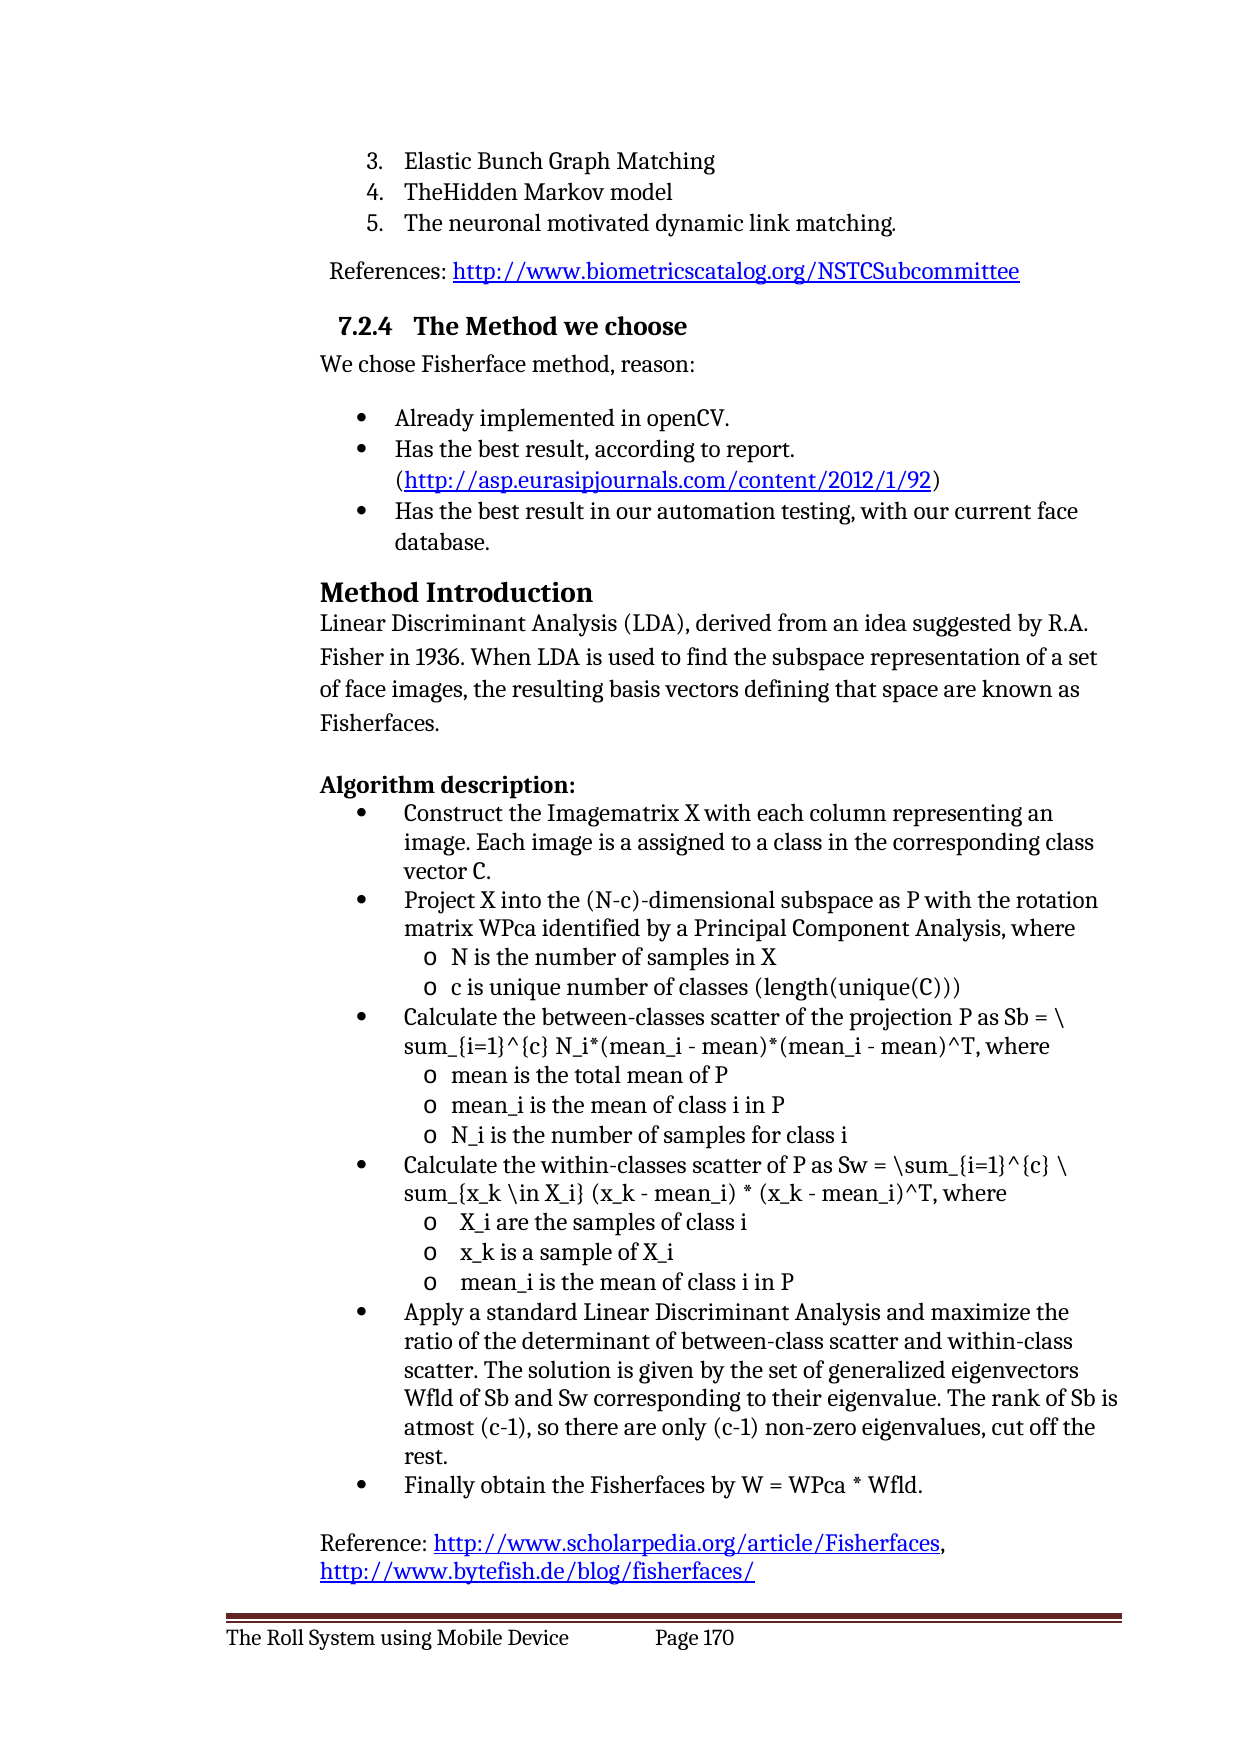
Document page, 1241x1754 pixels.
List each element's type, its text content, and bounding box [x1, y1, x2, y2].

list Construct the Imagematrix X with each column representing an image. Each image is a assigned to a class in the corresponding class vector C. [357, 799, 1122, 886]
subtitle The Method we choose [338, 311, 1122, 342]
text Reference: http://www.scholarpedia.org/article/Fisherfaces, http://www.bytefish.de/blog/fisherfaces/ [319, 1528, 1122, 1586]
list Has the best result in our automation testing, with our current face database. [357, 497, 1122, 557]
text References: http://www.biometricscatalog.org/NSTCSubcommittee [329, 257, 1122, 286]
list Elastic Bunch Graph Matching [366, 147, 1122, 176]
list mean is the total mean of P [423, 1061, 1122, 1091]
text Algorithm description: [319, 771, 1122, 799]
list N is the number of samples in X [423, 943, 1122, 973]
list mean_i is the mean of class i in P [423, 1268, 1122, 1298]
list Has the best result, according to report. (http://asp.eurasipjournals.com/content/2012/1/92) [357, 435, 1122, 495]
list Project X into the (N-c)-dimensional subspace as P with the rotation matrix WPca identified by a Principal Component Analysis, where [357, 886, 1122, 943]
list X_i are the samples of class i [423, 1208, 1122, 1238]
text Method Introduction [319, 576, 1122, 609]
text We chose Fisherface method, reason: [319, 350, 1122, 379]
list N_i is the number of samples for class i [423, 1121, 1122, 1151]
list Finally obtain the Fisherfaces by W = WPca * Wfld. [357, 1471, 1122, 1499]
list x_k is a sample of X_i [423, 1238, 1122, 1268]
list mean_i is the mean of class i in P [423, 1091, 1122, 1121]
text Linear Discriminant Analysis (LDA), derived from an idea suggested by R.A. Fisher in 1936. When LDA is used to find the subspace representation of a set of face images, the resulting basis vectors defining that space are known as Fisherfaces. [319, 609, 1122, 737]
list TheHidden Markov model [366, 178, 1122, 207]
list Calculate the within-classes scatter of P as Sw = \sum_{i=1}^{c} \sum_{x_k \in X_i} (x_k - mean_i) * (x_k - mean_i)^T, where [357, 1151, 1122, 1208]
list Apply a standard Linear Discriminant Analysis and maximize the ratio of the determinant of between-class scatter and within-class scatter. The solution is given by the set of generalized eigenvectors Wfld of Sb and Sw corresponding to their eigenvalue. The rank of Sb is atmost (c-1), so there are only (c-1) non-zero eigenvalues, cut off the rest. [357, 1298, 1122, 1471]
list c is unique number of classes (length(unique(C))) [423, 973, 1122, 1003]
list The neuronal motivated dynamic link matching. [366, 209, 1122, 238]
list Already implemented in openCV. [357, 404, 1122, 433]
list Calculate the between-classes scatter of the projection P as Sb = \sum_{i=1}^{c} N_i*(mean_i - mean)*(mean_i - mean)^T, where [357, 1003, 1122, 1061]
